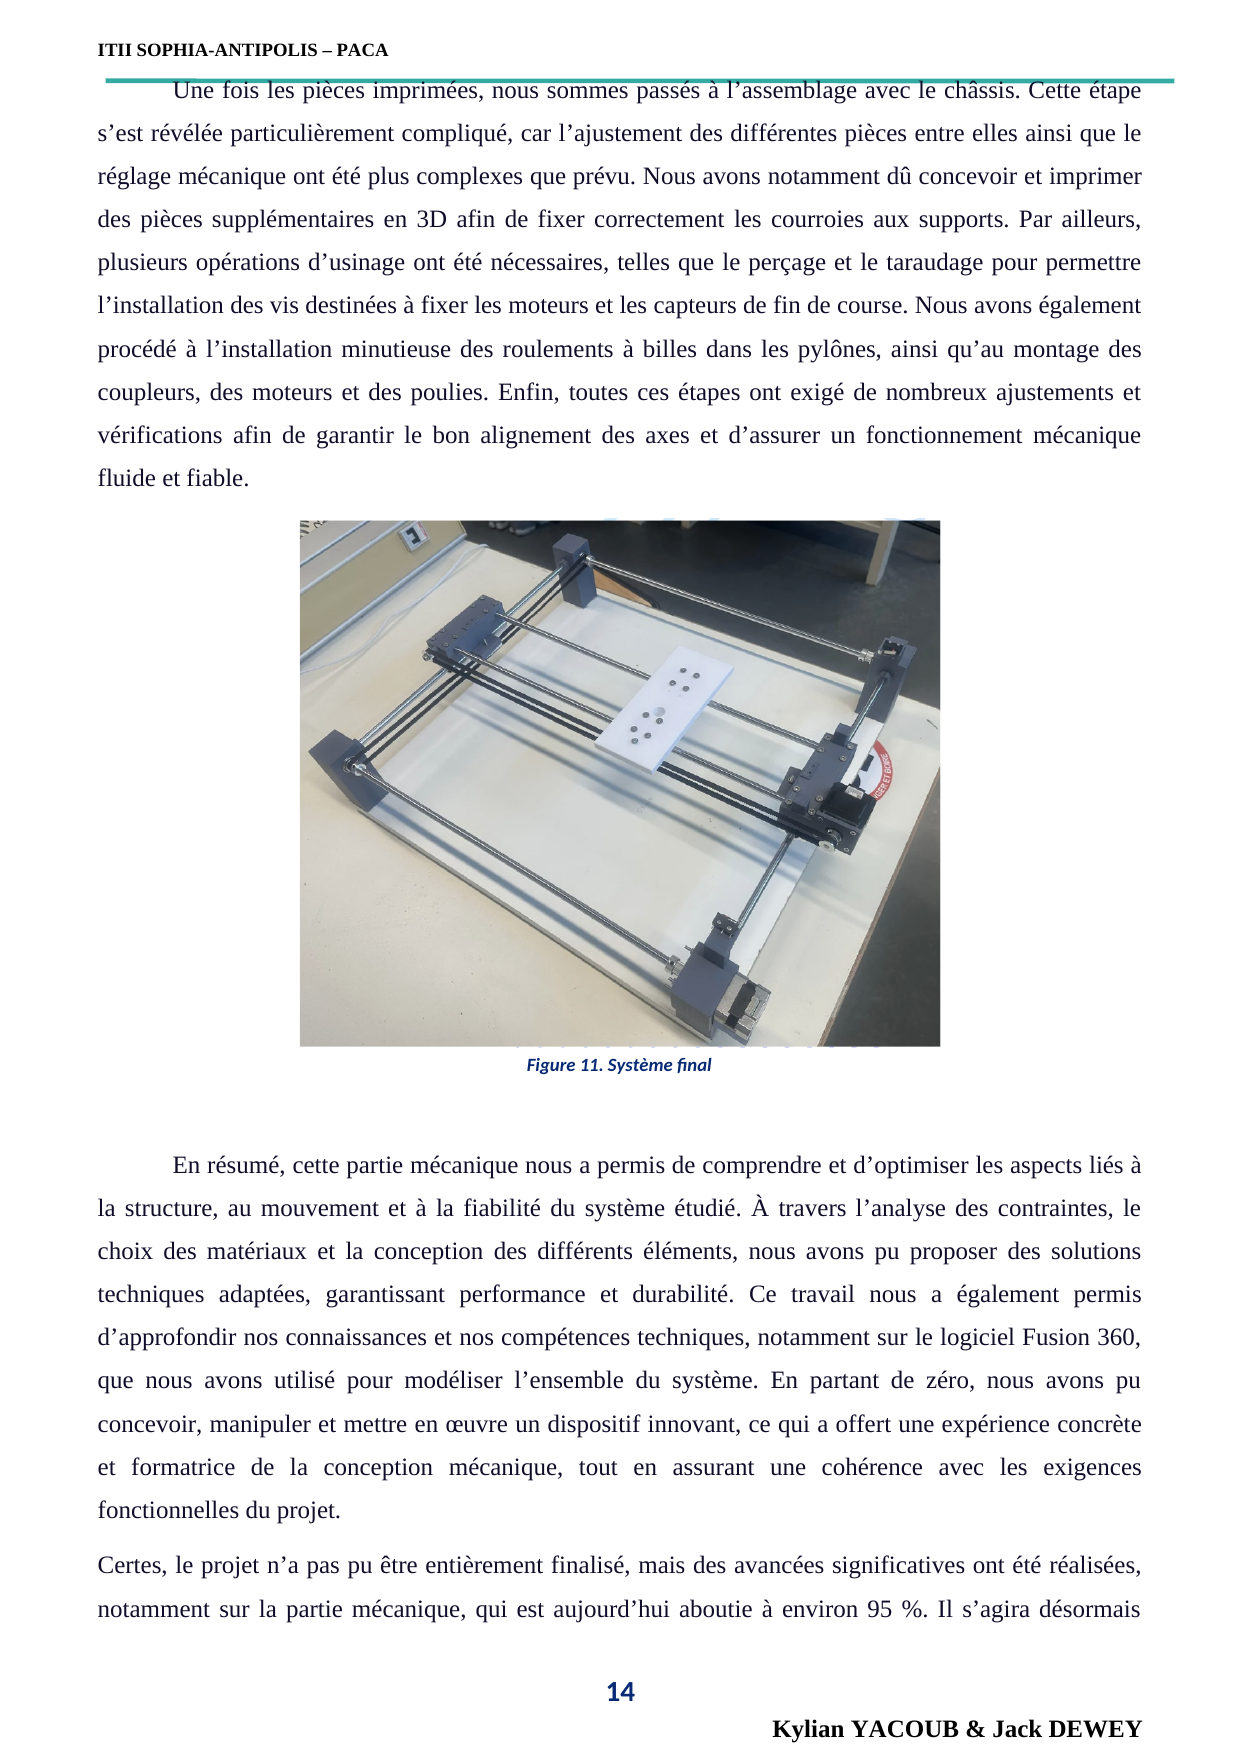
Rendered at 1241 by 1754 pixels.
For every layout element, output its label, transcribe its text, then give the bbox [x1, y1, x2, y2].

text Figure 11. Système final [97, 1053, 1143, 1076]
text En résumé, cette partie mécanique nous a permis de comprendre et d’optimiser les aspects liés à la structure, au mouvement et à la fiabilité du système étudié. À travers l’analyse des contraintes, le choix des matériaux et la conception des différents éléments, nous avons pu proposer des solutions techniques adaptées, garantissant performance et durabilité. Ce travail nous a également permis d’approfondir nos connaissances et nos compétences techniques, notamment sur le logiciel Fusion 360, que nous avons utilisé pour modéliser l’ensemble du système. En partant de zéro, nous avons pu concevoir, manipuler et mettre en œuvre un dispositif innovant, ce qui a offert une expérience concrète et formatrice de la conception mécanique, tout en assurant une cohérence avec les exigences fonctionnelles du projet. [97, 1150, 1143, 1524]
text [97, 1551, 1143, 1622]
picture [299, 518, 941, 1048]
text Une fois les pièces imprimées, nous sommes passés à l’assemblage avec le châssis. Cette étape s’est révélée particulièrement compliqué, car l’ajustement des différentes pièces entre elles ainsi que le réglage mécanique ont été plus complexes que prévu. Nous avons notamment dû concevoir et imprimer des pièces supplémentaires en 3D afin de fixer correctement les courroies aux supports. Par ailleurs, plusieurs opérations d’usinage ont été nécessaires, telles que le perçage et le taraudage pour permettre l’installation des vis destinées à fixer les moteurs et les capteurs de fin de course. Nous avons également procédé à l’installation minutieuse des roulements à billes dans les pylônes, ainsi qu’au montage des coupleurs, des moteurs et des poulies. Enfin, toutes ces étapes ont exigé de nombreux ajustements et vérifications afin de garantir le bon alignement des axes et d’assurer un fonctionnement mécanique fluide et fiable. [97, 75, 1143, 492]
